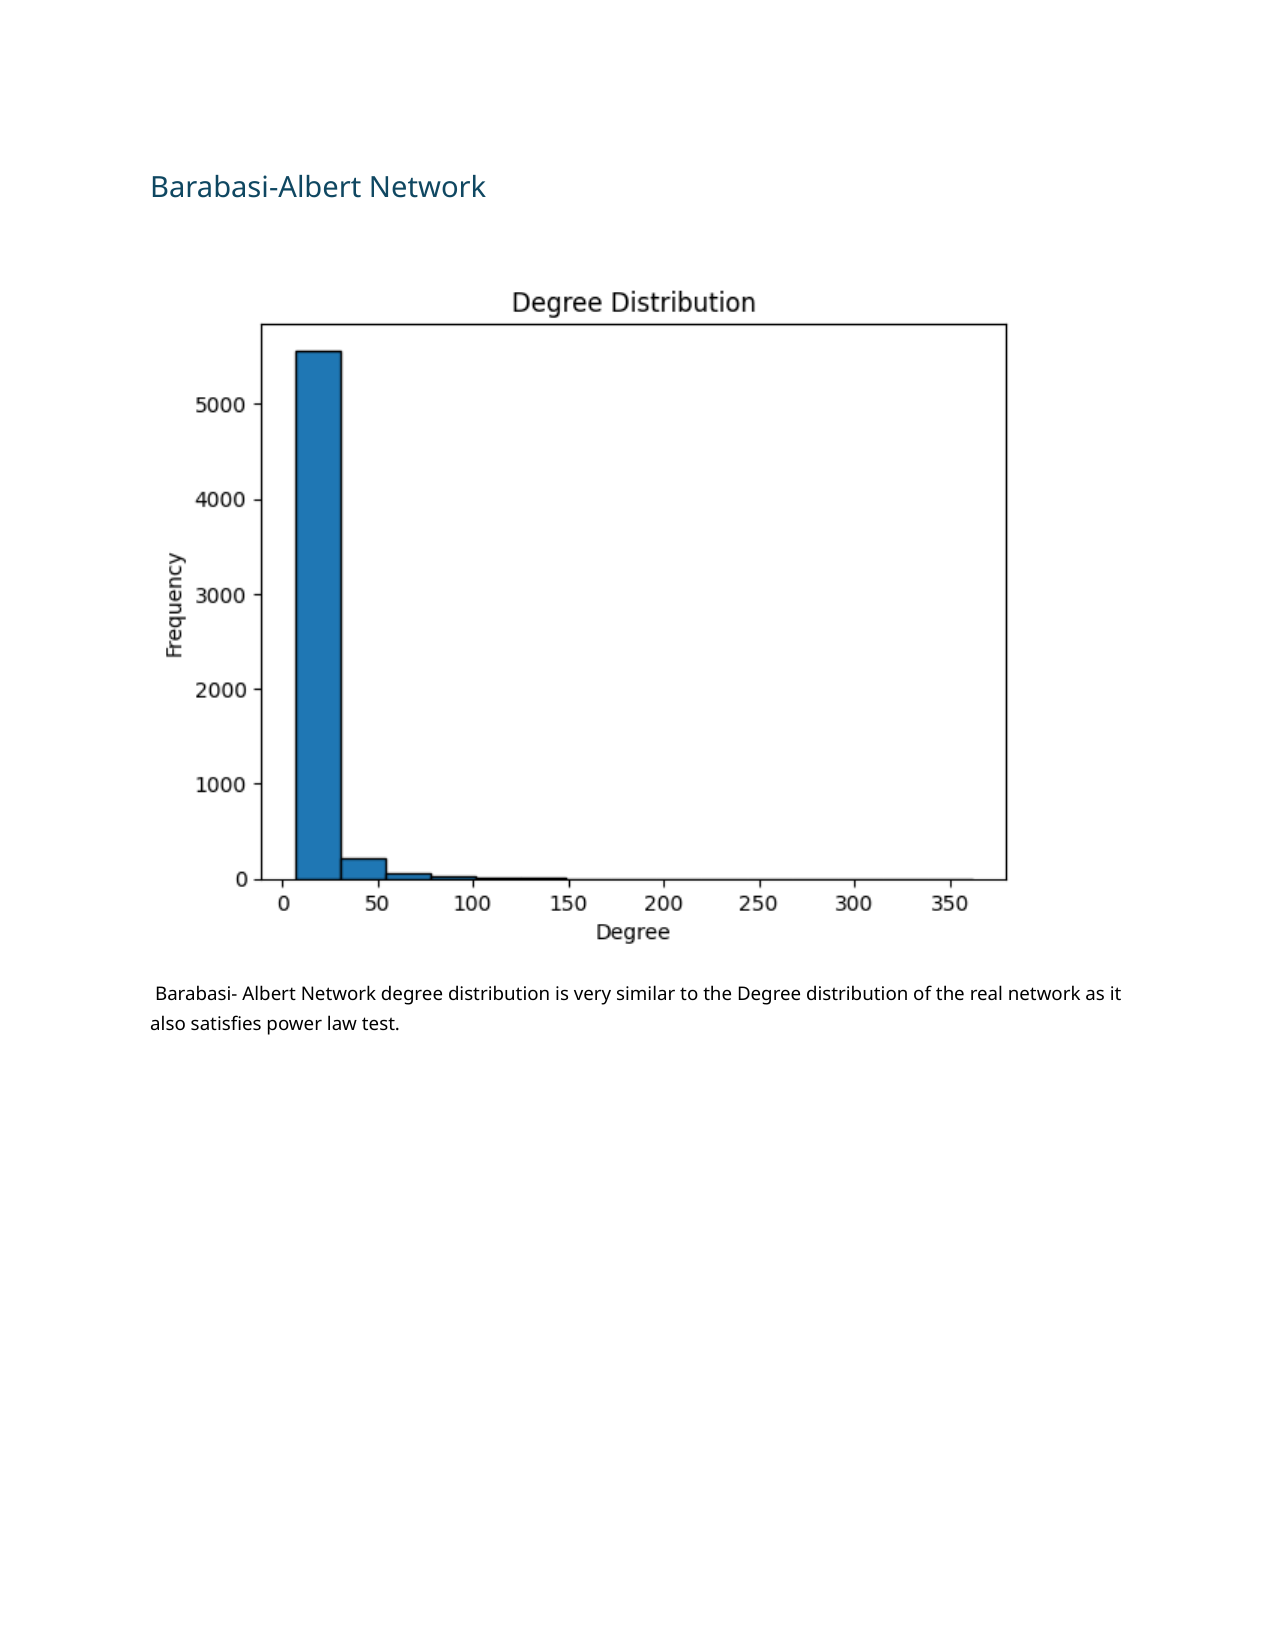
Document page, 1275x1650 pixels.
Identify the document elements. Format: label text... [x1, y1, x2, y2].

subtitle Barabasi-Albert Network [150, 167, 1125, 206]
picture [150, 276, 1021, 959]
text Barabasi- Albert Network degree distribution is very similar to the Degree distribution of the real network as it also satisfies power law test. [150, 981, 1125, 1036]
